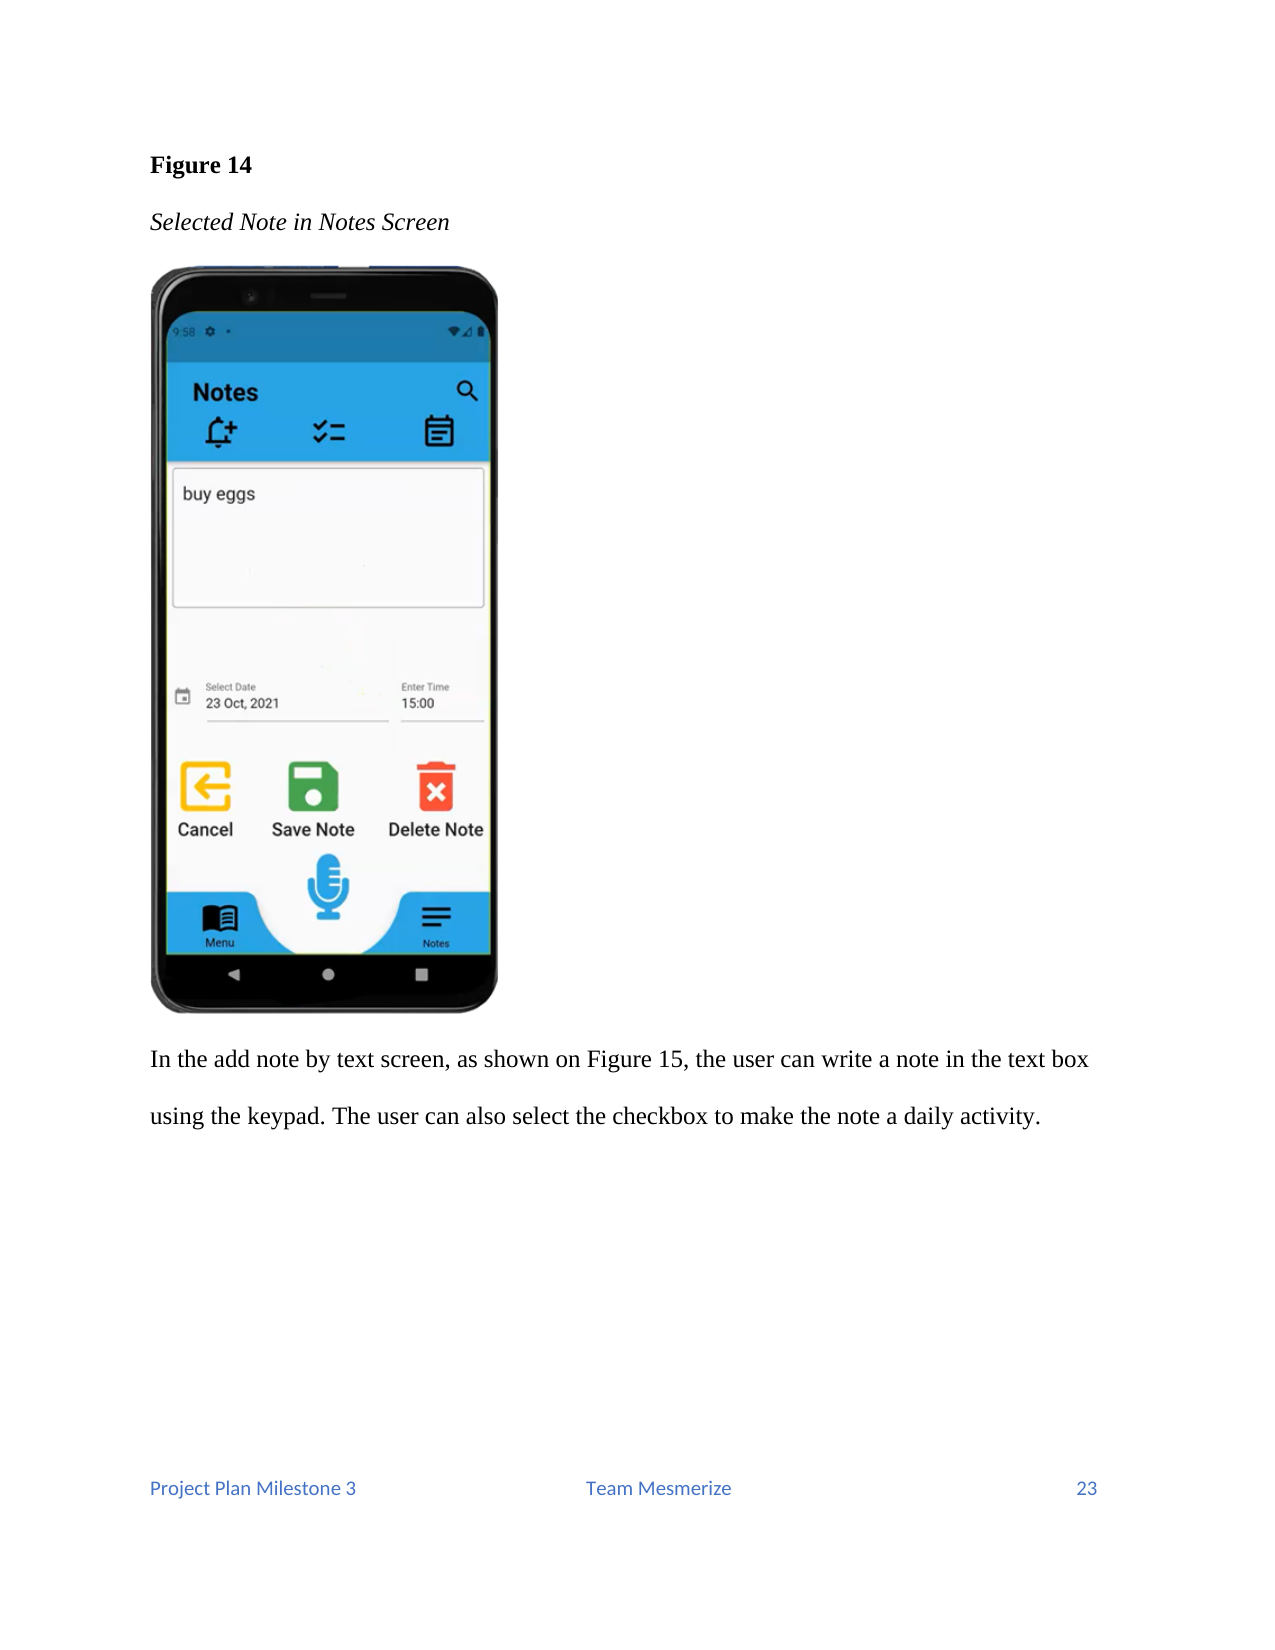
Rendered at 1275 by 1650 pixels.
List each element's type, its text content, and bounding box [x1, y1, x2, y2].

text Figure 14 [150, 150, 1125, 179]
text In the add note by text screen, as shown on Figure 15, the user can write a note in the text box using the keypad. The user can also select the checkbox to make the note a daily activity. [150, 1044, 1125, 1130]
picture [150, 265, 499, 1015]
text Selected Note in Notes Screen [150, 207, 1125, 236]
